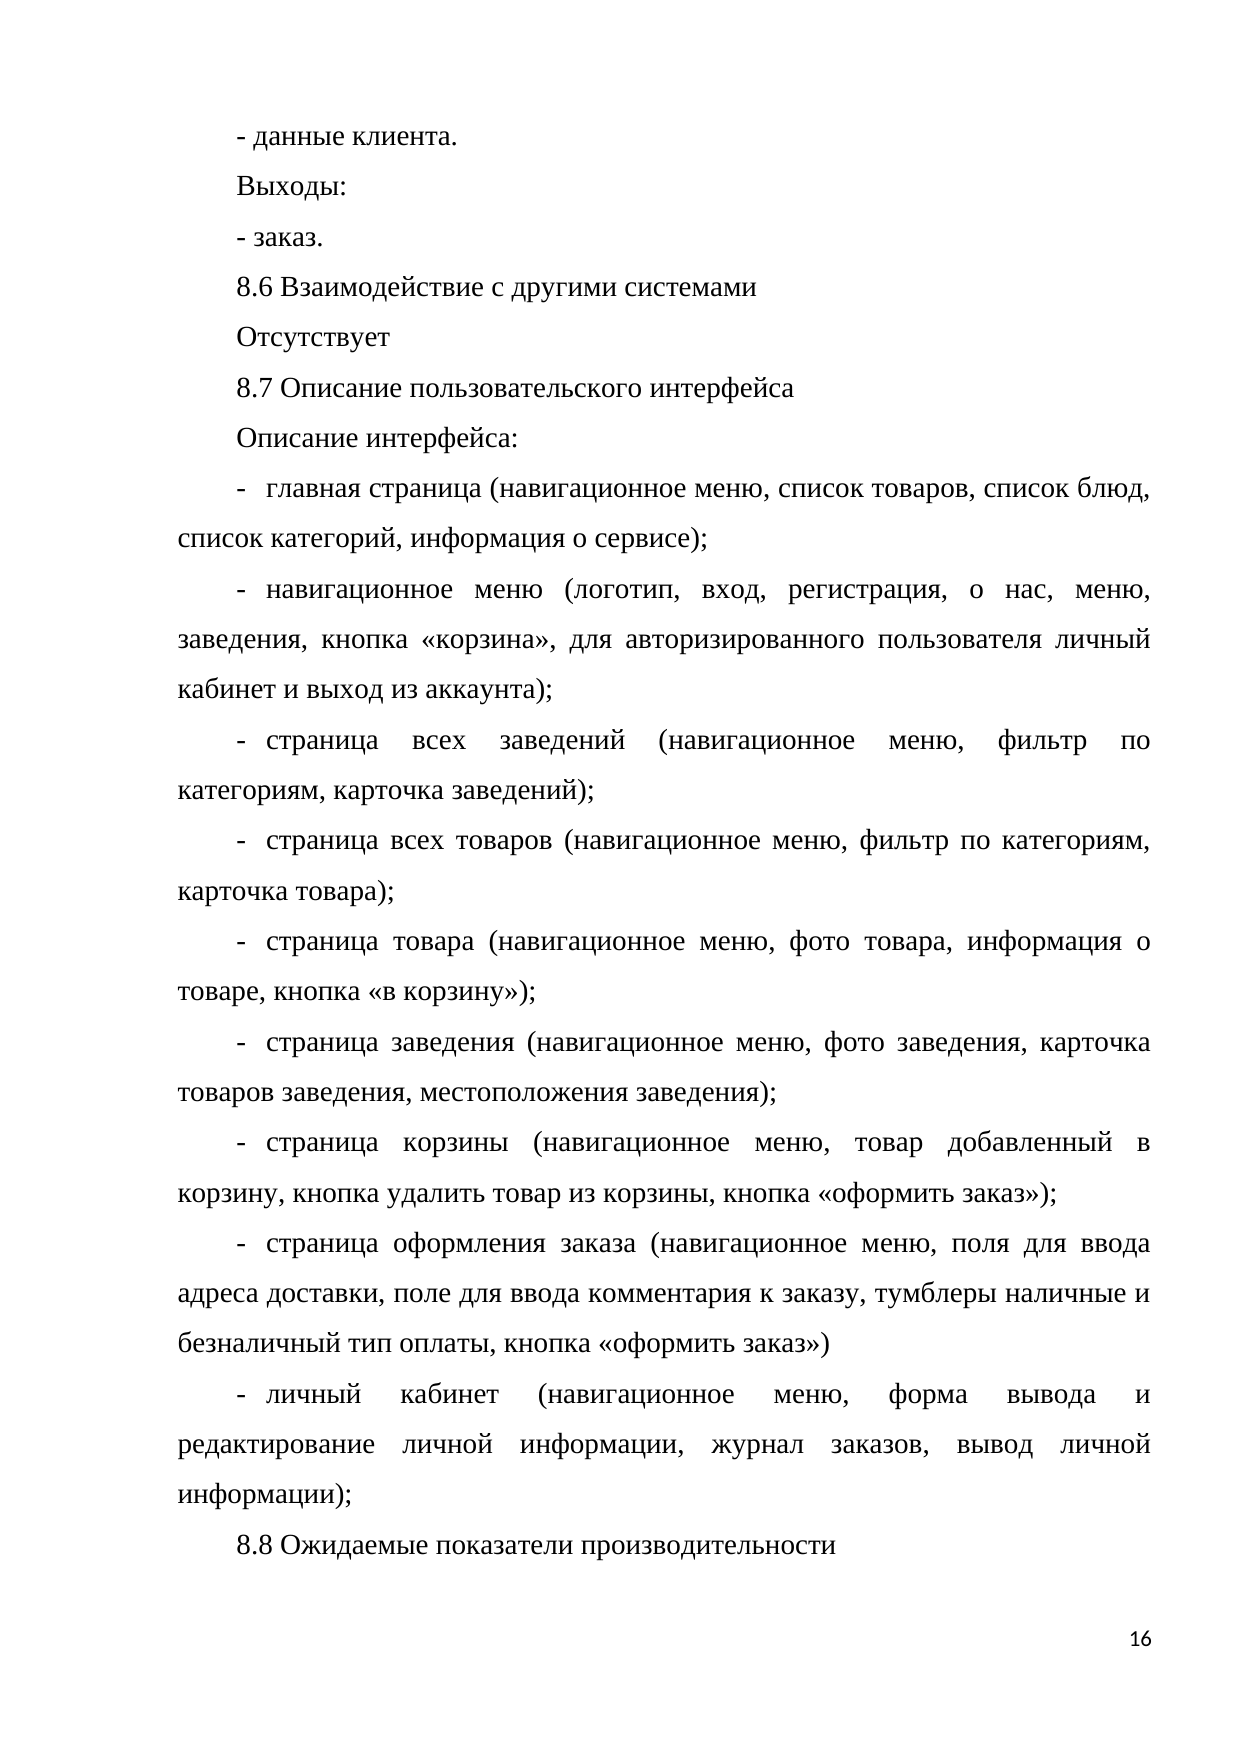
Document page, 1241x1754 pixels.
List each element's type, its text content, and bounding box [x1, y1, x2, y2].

list - данные клиента. [236, 118, 1152, 152]
list Выходы: [236, 168, 1152, 202]
list страница всех товаров (навигационное меню, фильтр по категориям, карточка товара); [177, 822, 1152, 906]
list личный кабинет (навигационное меню, форма вывода и редактирование личной информации, журнал заказов, вывод личной информации); [177, 1376, 1152, 1510]
list навигационное меню (логотип, вход, регистрация, о нас, меню, заведения, кнопка «корзина», для авторизированного пользователя личный кабинет и выход из аккаунта); [177, 571, 1152, 705]
list главная страница (навигационное меню, список товаров, список блюд, список категорий, информация о сервисе); [177, 470, 1152, 554]
list страница оформления заказа (навигационное меню, поля для ввода адреса доставки, поле для ввода комментария к заказу, тумблеры наличные и безналичный тип оплаты, кнопка «оформить заказ») [177, 1225, 1152, 1359]
list страница корзины (навигационное меню, товар добавленный в корзину, кнопка удалить товар из корзины, кнопка «оформить заказ»); [177, 1124, 1152, 1208]
list 8.6 Взаимодействие с другими системами [236, 269, 1152, 303]
list - заказ. [236, 219, 1152, 252]
text 8.8 Ожидаемые показатели производительности [177, 1527, 1152, 1560]
list страница всех заведений (навигационное меню, фильтр по категориям, карточка заведений); [177, 722, 1152, 806]
list Описание интерфейса: [236, 420, 1152, 453]
list 8.7 Описание пользовательского интерфейса [236, 370, 1152, 403]
list страница заведения (навигационное меню, фото заведения, карточка товаров заведения, местоположения заведения); [177, 1024, 1152, 1108]
list Отсутствует [236, 319, 1152, 353]
list страница товара (навигационное меню, фото товара, информация о товаре, кнопка «в корзину»); [177, 923, 1152, 1007]
